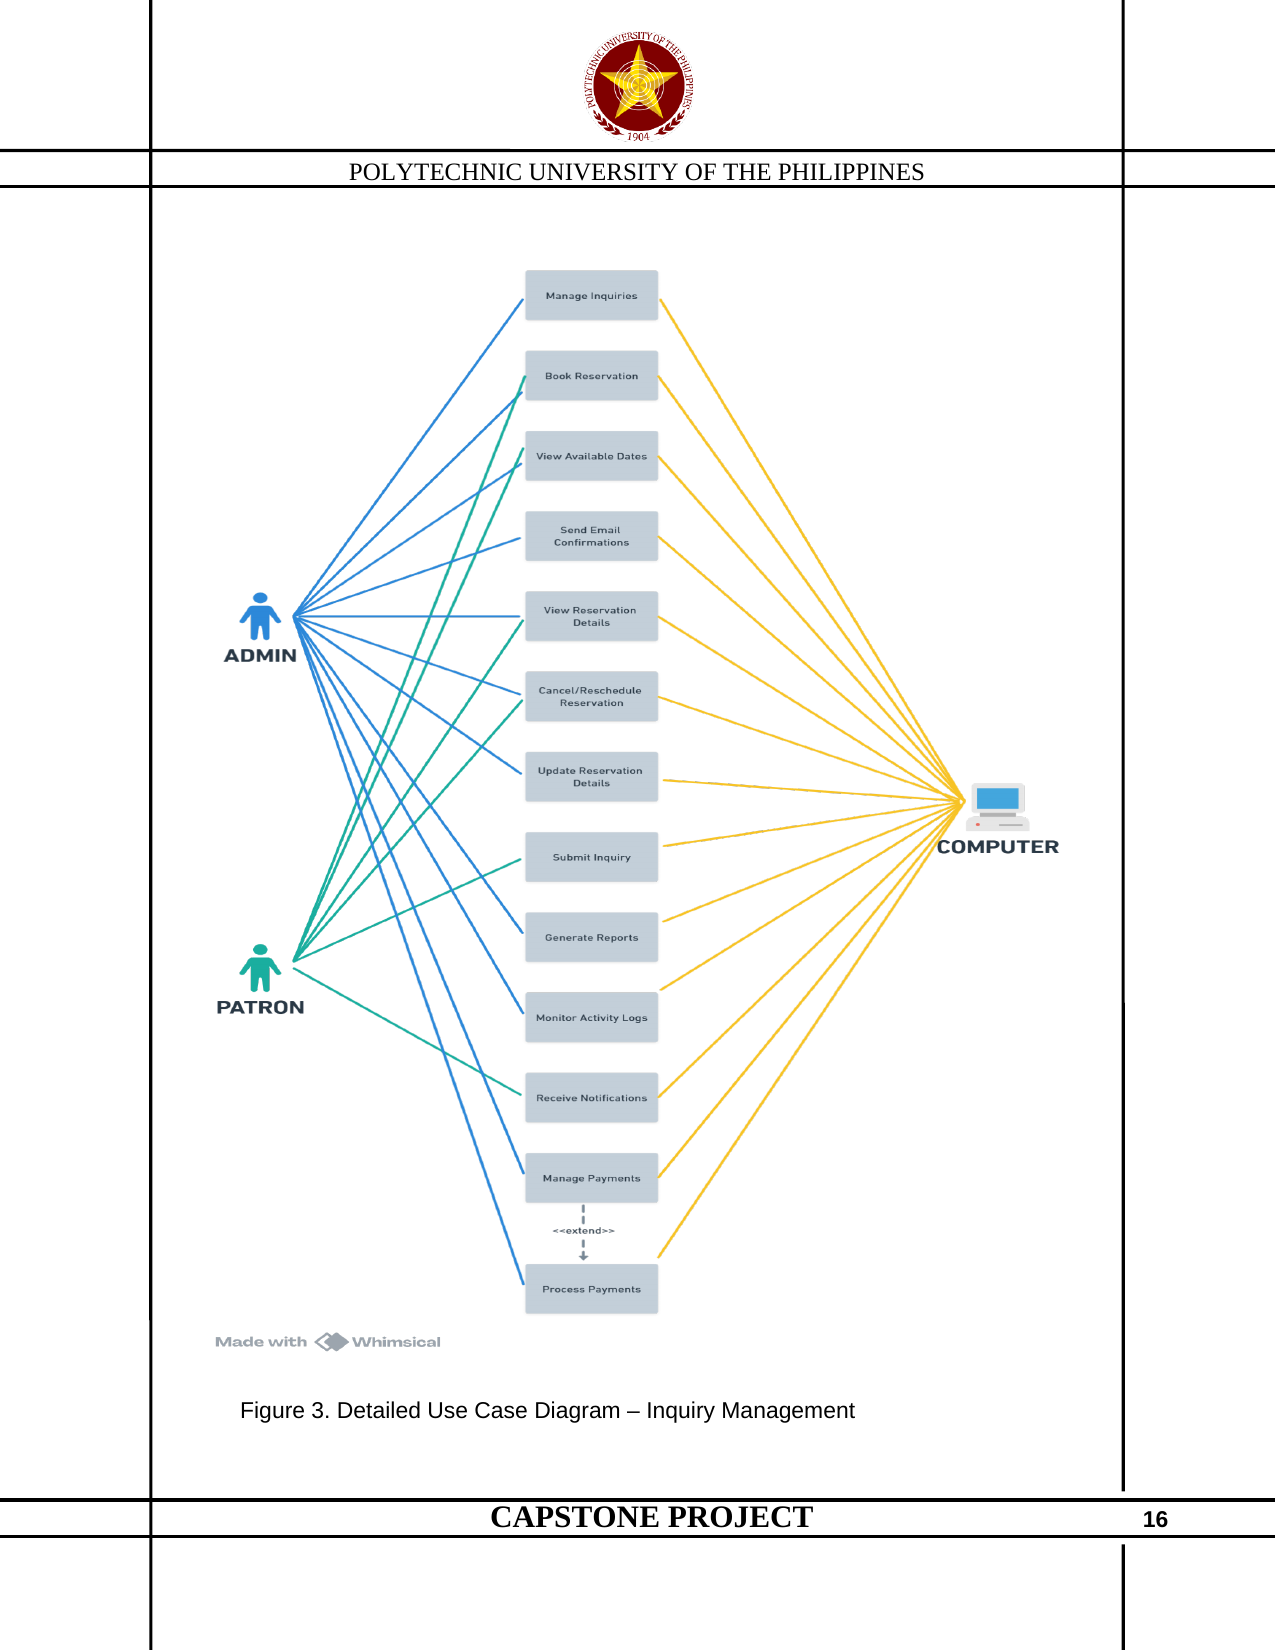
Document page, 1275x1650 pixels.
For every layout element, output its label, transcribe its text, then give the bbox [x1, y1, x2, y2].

picture [582, 31, 694, 142]
picture [165, 233, 1110, 1370]
text Figure 3. Detailed Use Case Diagram – Inquiry Management [165, 1397, 1110, 1424]
